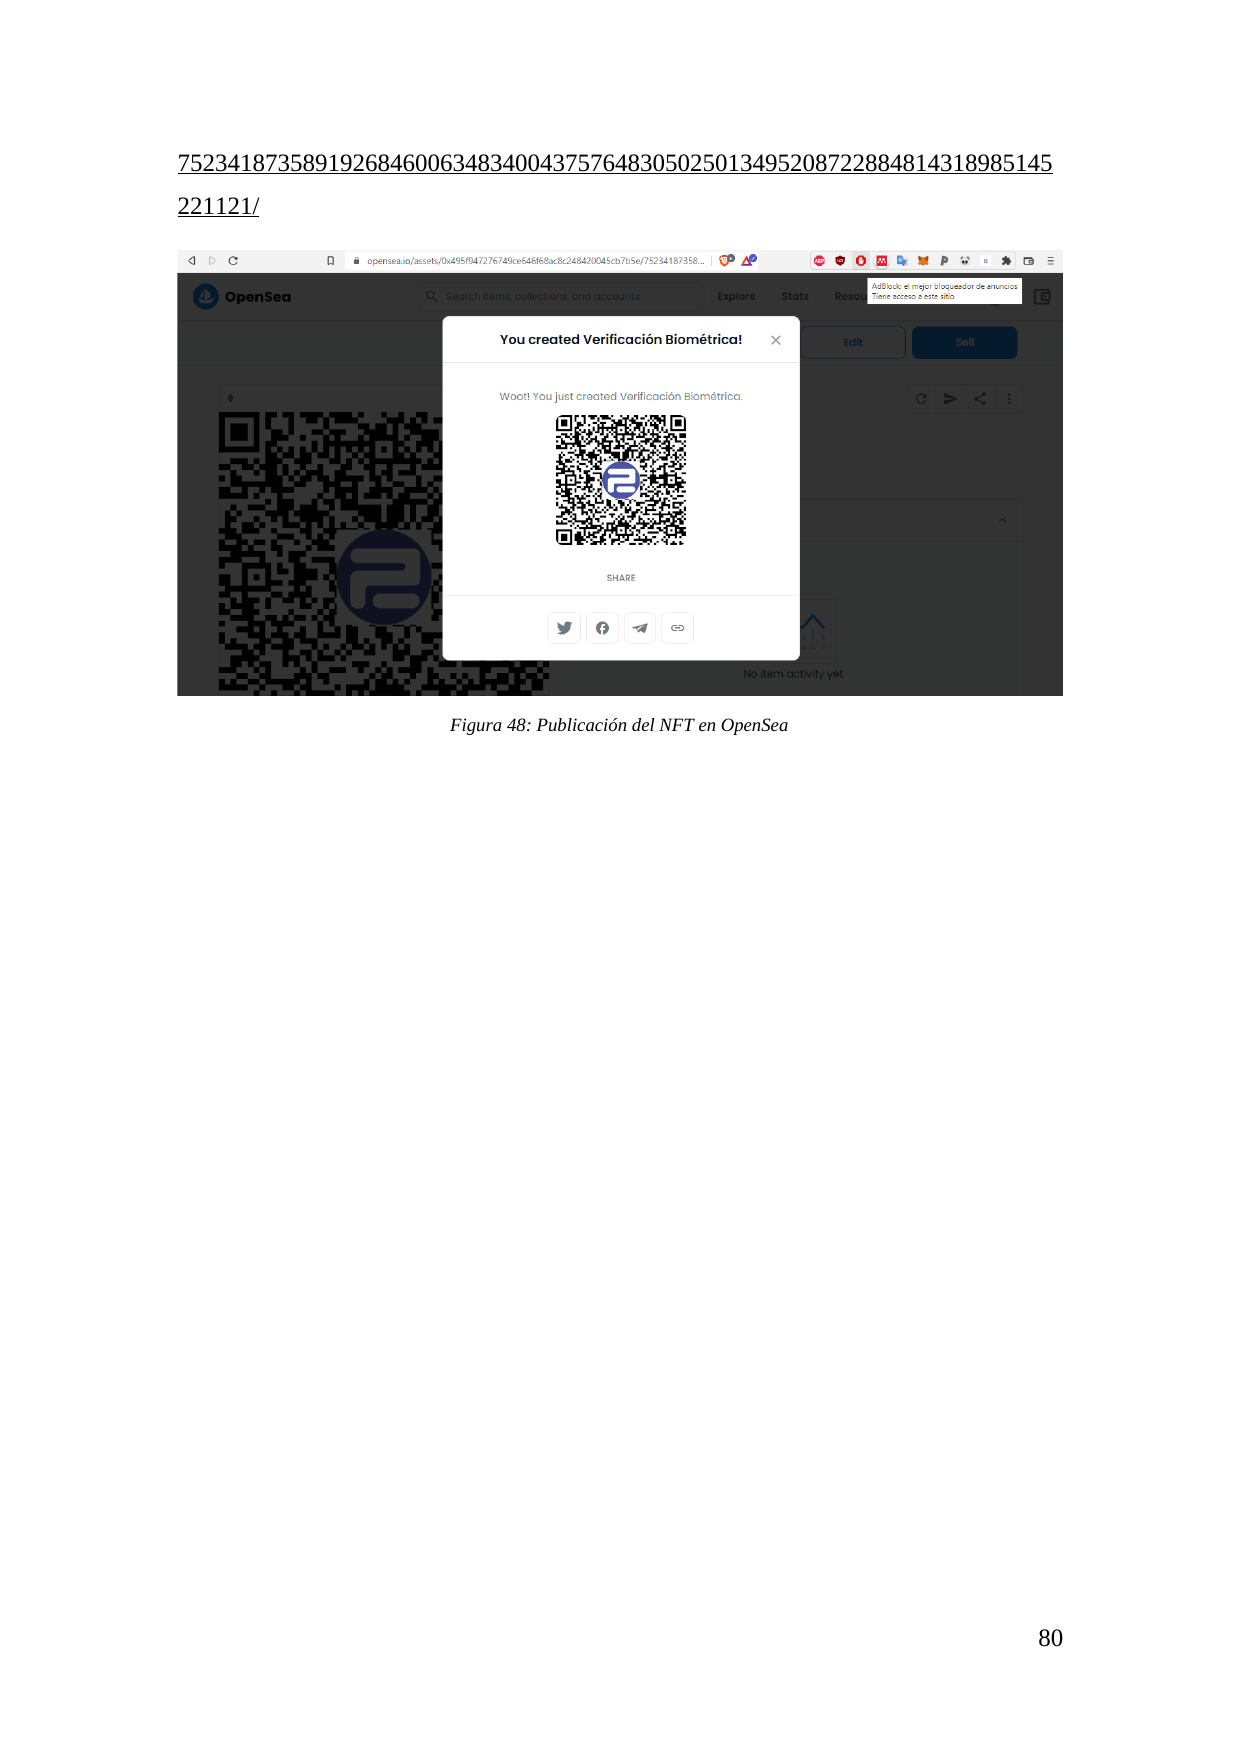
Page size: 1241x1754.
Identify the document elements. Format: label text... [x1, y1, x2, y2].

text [177, 148, 1063, 219]
picture [177, 250, 1063, 696]
text Figura 48: Publicación del NFT en OpenSea [177, 714, 1063, 736]
